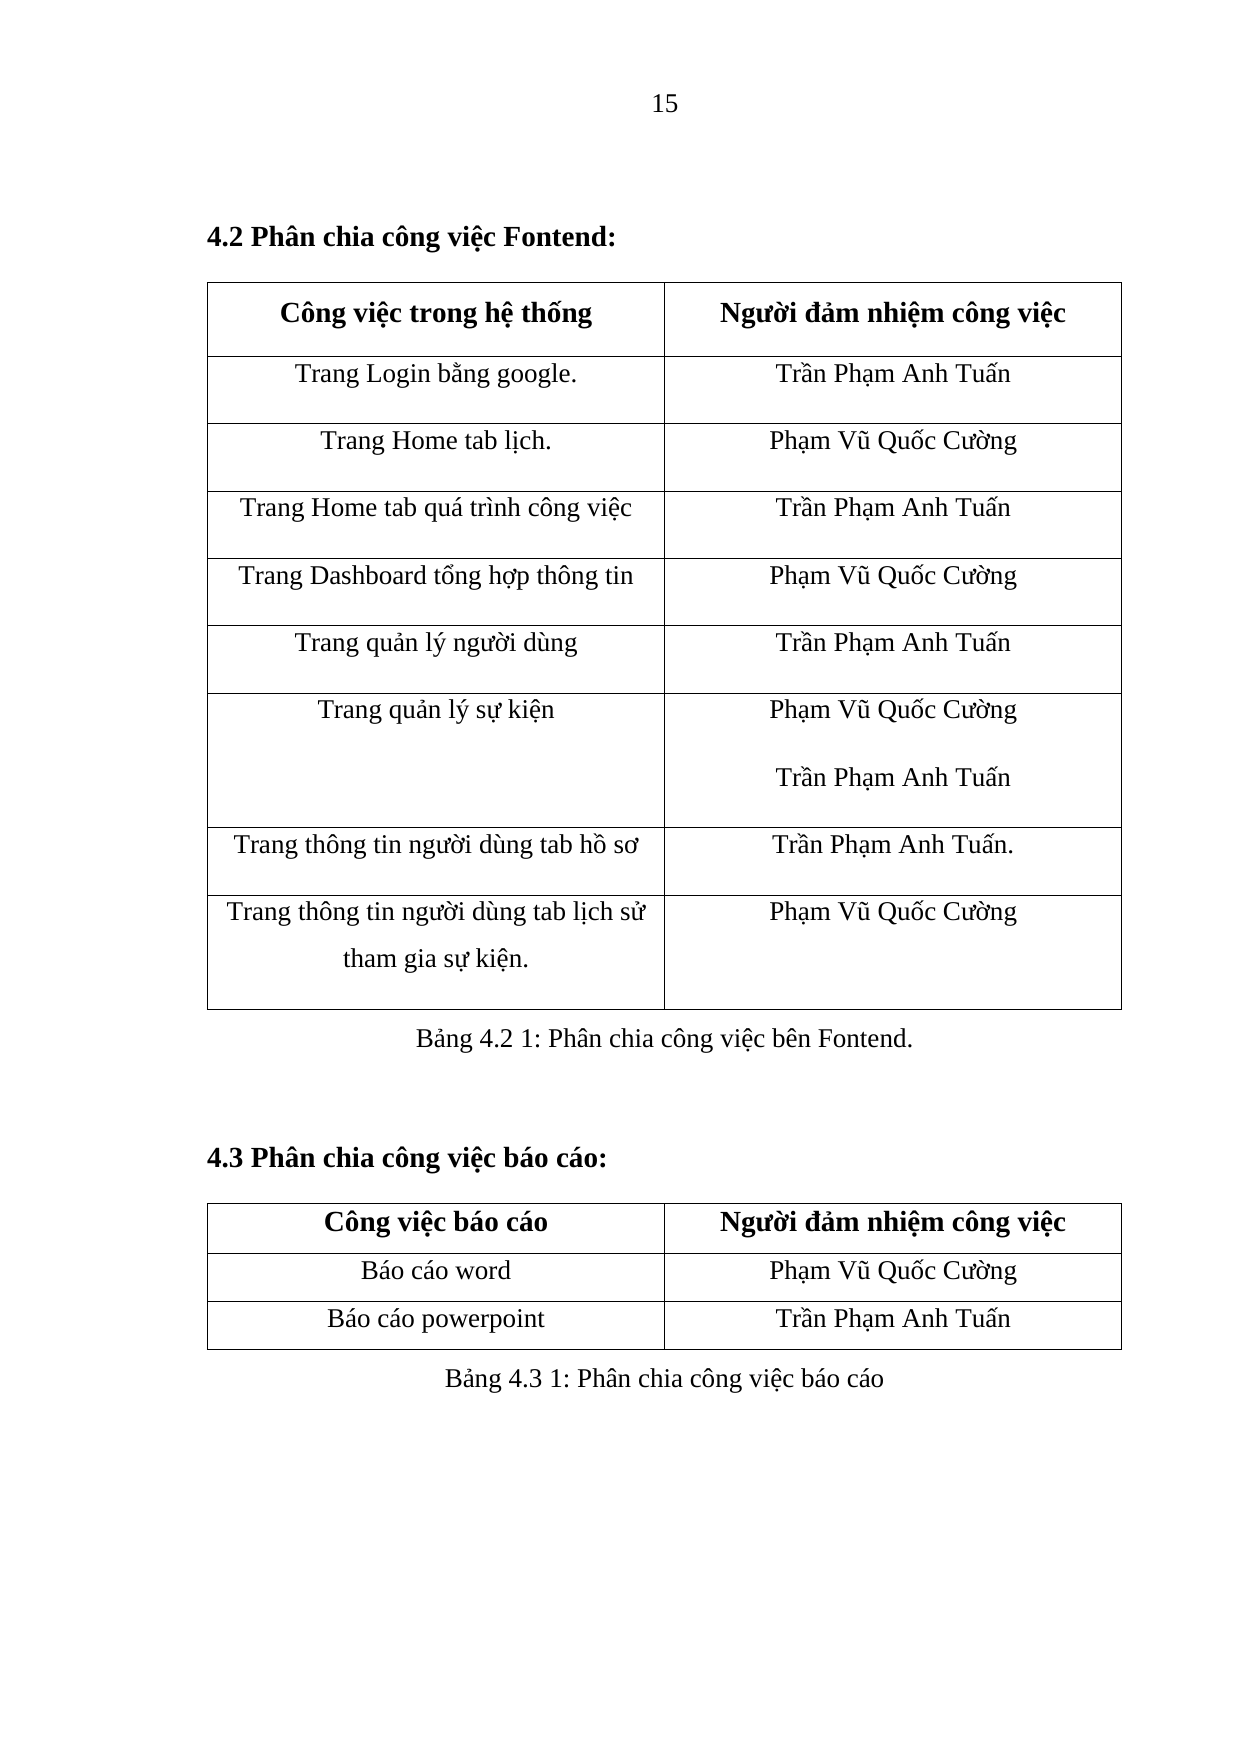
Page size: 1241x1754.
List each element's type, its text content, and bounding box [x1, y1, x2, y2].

table_cell Trang thông tin người dùng tab hồ sơ [208, 828, 664, 894]
table_cell Trần Phạm Anh Tuấn. [665, 828, 1121, 894]
table_cell Phạm Vũ Quốc Cường [665, 896, 1121, 1008]
table_cell Trần Phạm Anh Tuấn [665, 492, 1121, 558]
table_cell Trang quản lý người dùng [208, 626, 664, 692]
table_header Người đảm nhiệm công việc [665, 1204, 1121, 1253]
table_cell Trần Phạm Anh Tuấn [665, 357, 1121, 423]
table_cell Trần Phạm Anh Tuấn [665, 626, 1121, 692]
table_cell Trang quản lý sự kiện [208, 694, 664, 827]
table_cell Trang Home tab lịch. [208, 424, 664, 491]
table_header Công việc báo cáo [208, 1204, 664, 1253]
table_cell Báo cáo powerpoint [208, 1302, 664, 1349]
table_cell Trang Dashboard tổng hợp thông tin [208, 559, 664, 625]
table_header Người đảm nhiệm công việc [665, 283, 1121, 356]
table_cell Trang thông tin người dùng tab lịch sử tham gia sự kiện. [208, 896, 664, 1008]
subtitle Phân chia công việc báo cáo: [207, 1140, 1122, 1174]
subtitle Phân chia công việc Fontend: [207, 219, 1122, 253]
table_header Công việc trong hệ thống [208, 283, 664, 356]
table_cell Báo cáo word [208, 1254, 664, 1301]
table_cell Trang Login bằng google. [208, 357, 664, 423]
table_cell Phạm Vũ Quốc Cường [665, 559, 1121, 625]
table_cell Trang Home tab quá trình công việc [208, 492, 664, 558]
table_cell Phạm Vũ Quốc Cường [665, 1254, 1121, 1301]
table_cell Phạm Vũ Quốc Cường Trần Phạm Anh Tuấn [665, 694, 1121, 827]
table_cell Trần Phạm Anh Tuấn [665, 1302, 1121, 1349]
table_cell Phạm Vũ Quốc Cường [665, 424, 1121, 491]
